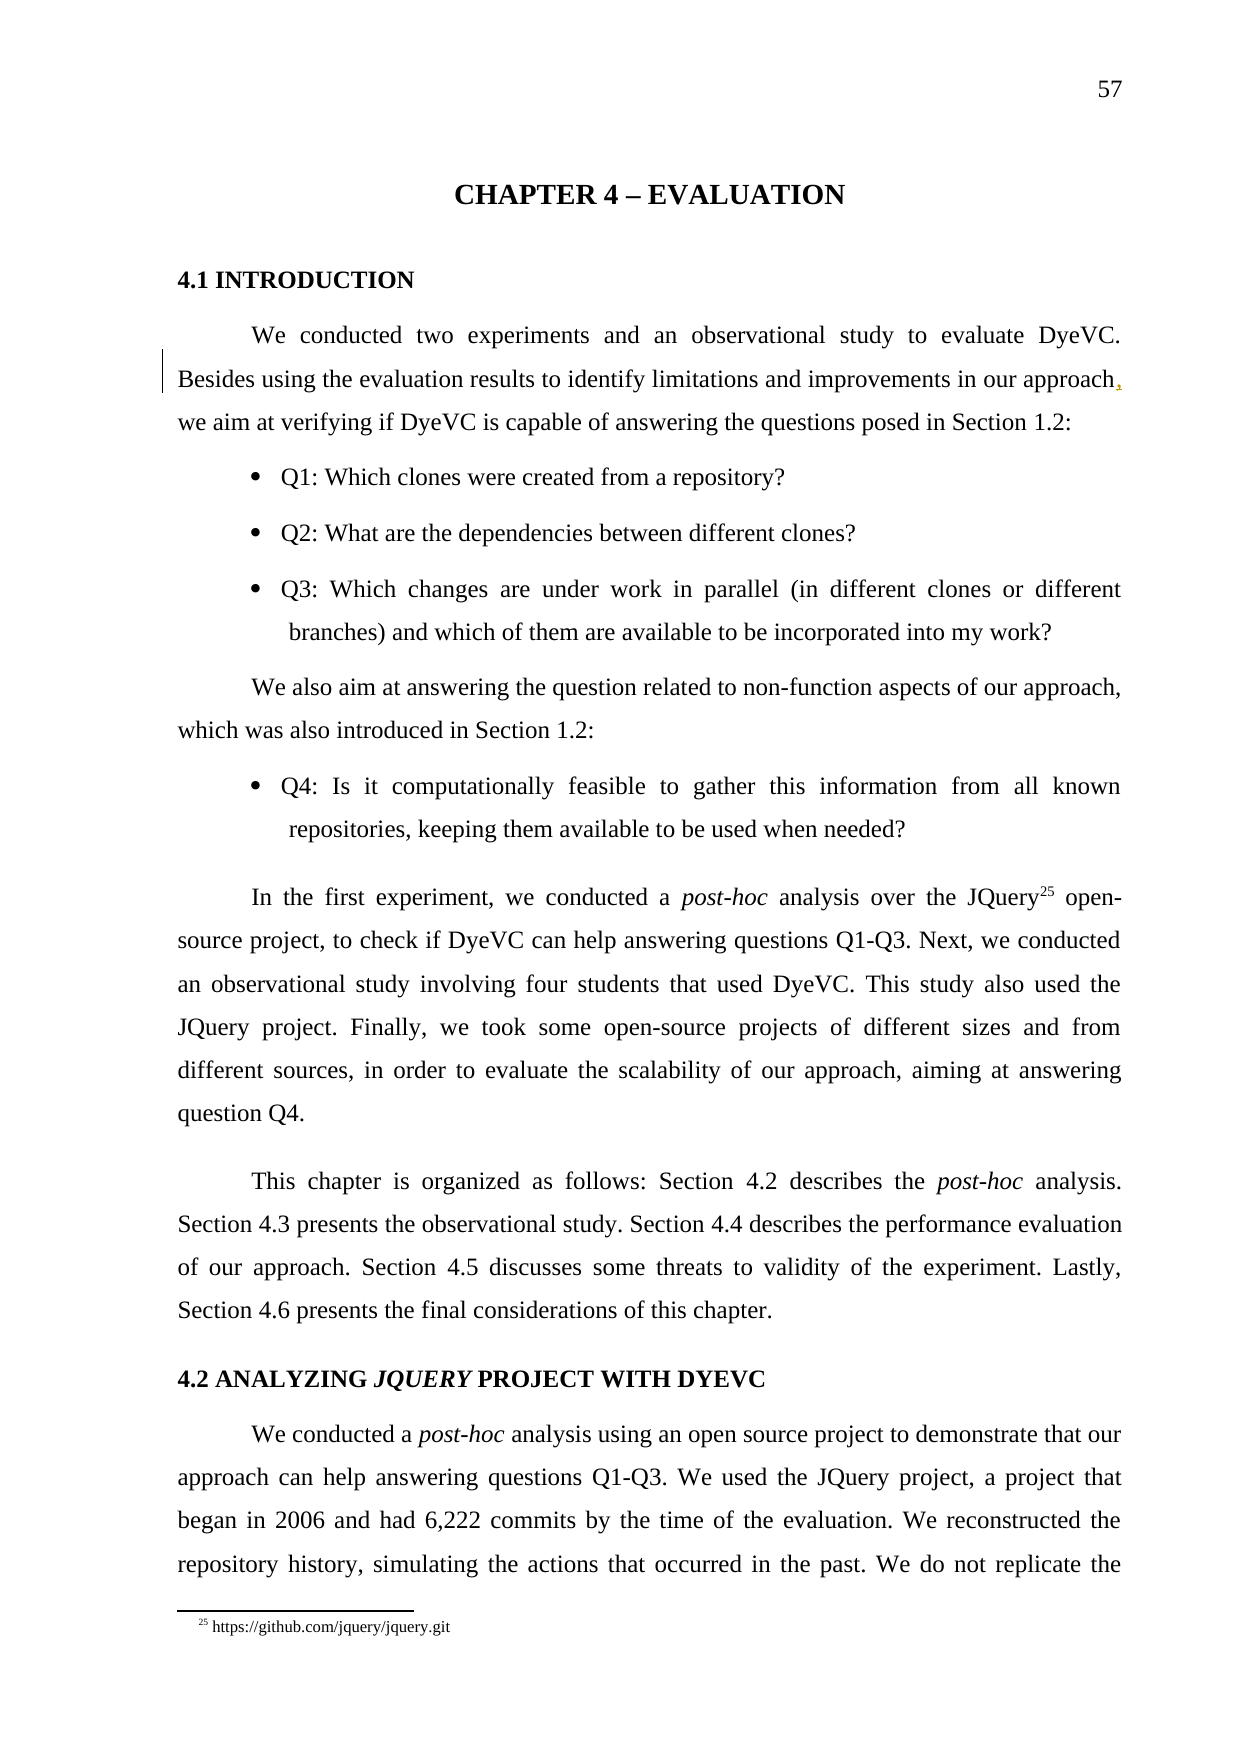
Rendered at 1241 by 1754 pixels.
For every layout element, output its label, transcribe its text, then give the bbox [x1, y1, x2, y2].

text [177, 1419, 1122, 1577]
list Q4: Is it computationally feasible to gather this information from all known repositories, keeping them available to be used when needed? [251, 771, 1122, 843]
list Q1: Which clones were created from a repository? [251, 462, 1122, 491]
list Q3: Which changes are under work in parallel (in different clones or different branches) and which of them are available to be incorporated into my work? [251, 574, 1122, 646]
list Q2: What are the dependencies between different clones? [251, 518, 1122, 547]
subtitle Analyzing JQuery project with DyeVC [177, 1364, 1122, 1392]
text We conducted two experiments and an observational study to evaluate DyeVC. Besides using the evaluation results to identify limitations and improvements in our approach we aim at verifying if DyeVC is capable of answering the questions posed in Section 1.2: [177, 321, 1122, 436]
text This chapter is organized as follows: Section 4.2 describes the post-hoc analysis. Section 4.3 presents the observational study. Section 4.4 describes the performance evaluation of our approach. Section 4.5 discusses some threats to validity of the experiment. Lastly, Section 4.6 presents the final considerations of this chapter. [177, 1166, 1122, 1324]
subtitle Introduction [177, 265, 1122, 294]
text In the first experiment, we conducted a post-hoc analysis over the JQuery open-source project, to check if DyeVC can help answering questions Q1-Q3. Next, we conducted an observational study involving four students that used DyeVC. This study also used the JQuery project. Finally, we took some open-source projects of different sizes and from different sources, in order to evaluate the scalability of our approach, aiming at answering question Q4. [177, 882, 1122, 1127]
subtitle – Evaluation [177, 177, 1122, 211]
text We also aim at answering the question related to non-function aspects of our approach, which was also introduced in Section 1.2: [177, 672, 1122, 744]
